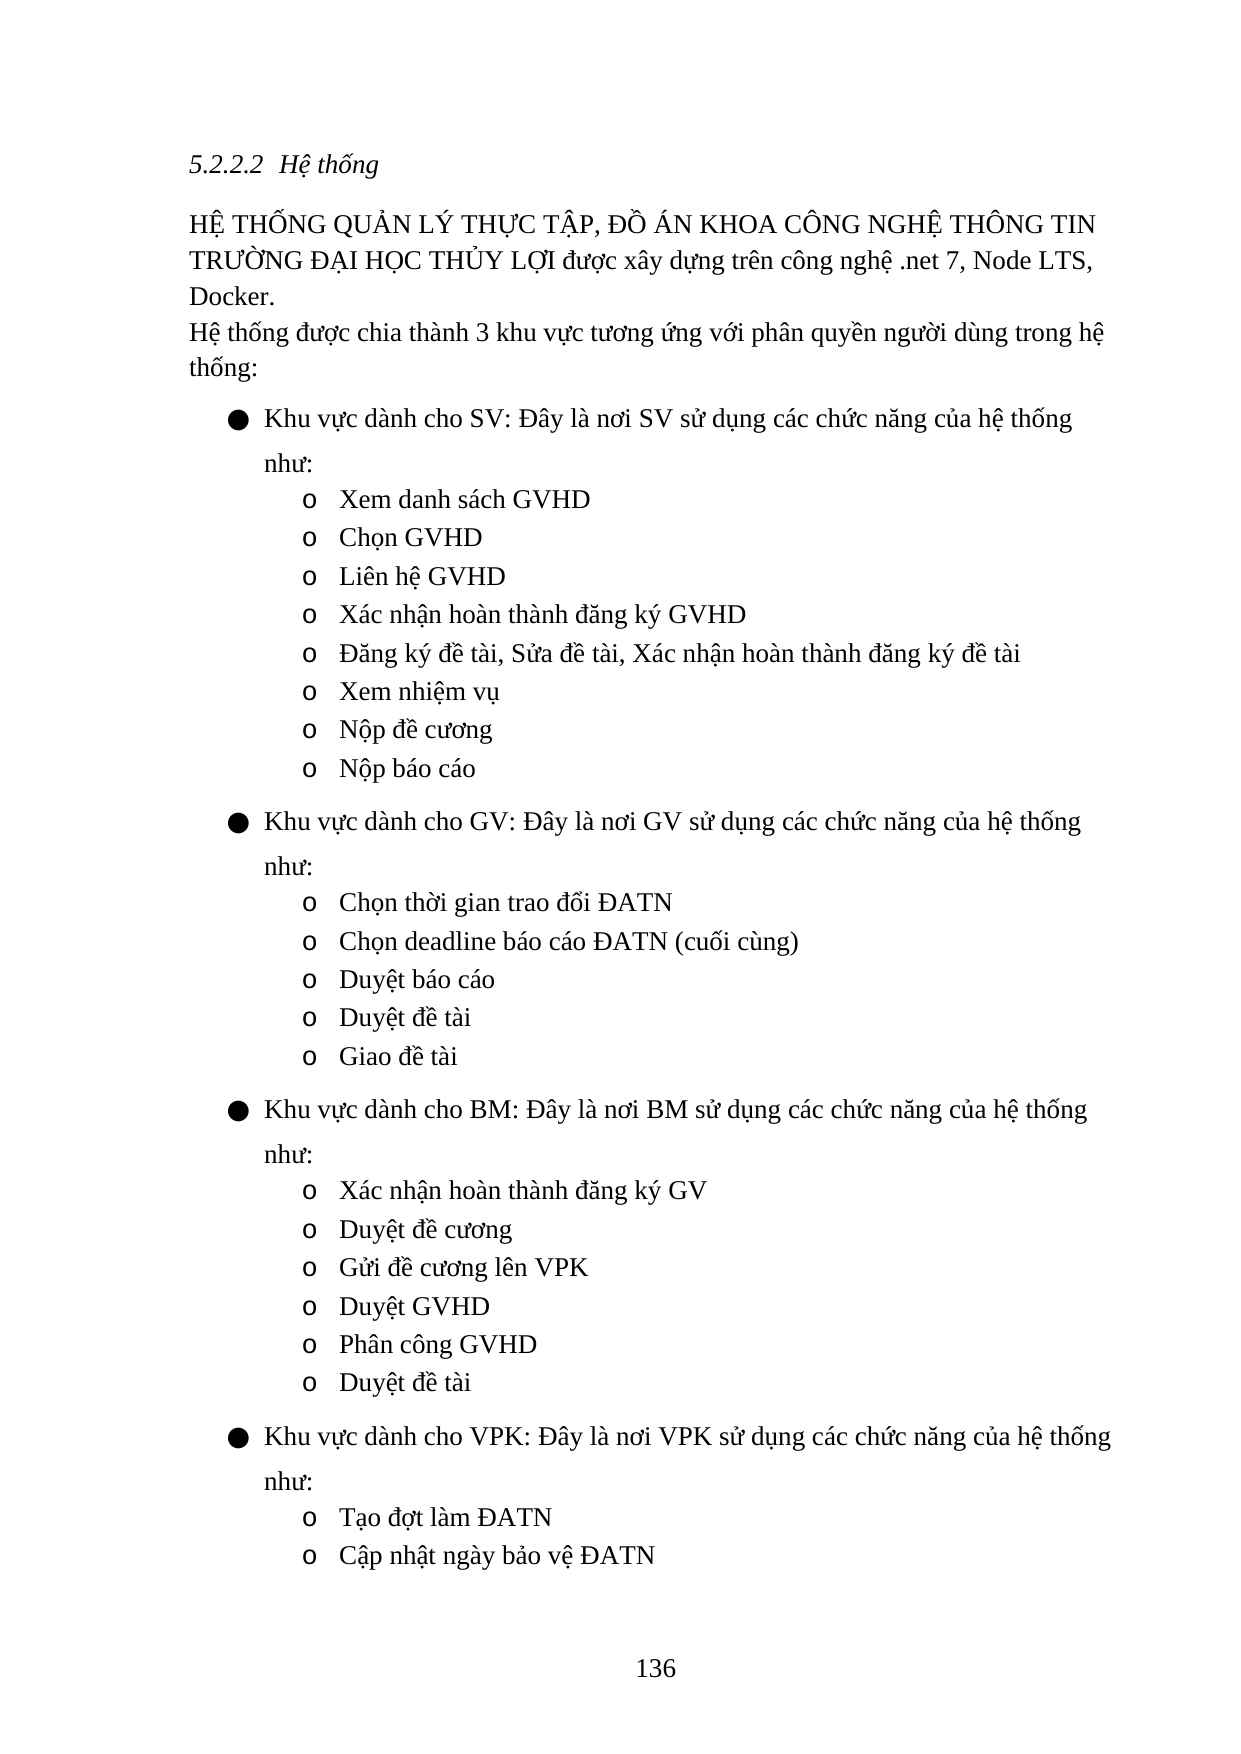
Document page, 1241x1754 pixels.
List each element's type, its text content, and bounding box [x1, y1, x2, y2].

list Khu vực dành cho SV: Đây là nơi SV sử dụng các chức năng của hệ thống như: [226, 387, 1122, 478]
list Chọn deadline báo cáo ĐATN (cuối cùng) [301, 925, 1122, 958]
list Xác nhận hoàn thành đăng ký GVHD [301, 598, 1122, 632]
list Chọn thời gian trao đổi ĐATN [301, 886, 1122, 920]
list Giao đề tài [301, 1040, 1122, 1073]
text HỆ THỐNG QUẢN LÝ THỰC TẬP, ĐỒ ÁN KHOA CÔNG NGHỆ THÔNG TIN TRƯỜNG ĐẠI HỌC THỦY LỢI được xây dựng trên công nghệ .net 7, Node LTS, Docker. [189, 208, 1122, 311]
list Phân công GVHD [301, 1328, 1122, 1361]
list Duyệt đề tài [301, 1366, 1122, 1400]
list Duyệt đề cương [301, 1213, 1122, 1246]
list Duyệt GVHD [301, 1289, 1122, 1323]
list Khu vực dành cho BM: Đây là nơi BM sử dụng các chức năng của hệ thống như: [226, 1078, 1122, 1170]
text Hệ thống được chia thành 3 khu vực tương ứng với phân quyền người dùng trong hệ thống: [189, 316, 1122, 382]
list Khu vực dành cho GV: Đây là nơi GV sử dụng các chức năng của hệ thống như: [226, 790, 1122, 882]
list Nộp đề cương [301, 713, 1122, 747]
subtitle Hệ thống [189, 148, 1122, 179]
list Xem nhiệm vụ [301, 675, 1122, 708]
list Xem danh sách GVHD [301, 483, 1122, 516]
list Nộp báo cáo [301, 752, 1122, 785]
list Duyệt đề tài [301, 1002, 1122, 1035]
list Cập nhật ngày bảo vệ ĐATN [301, 1539, 1122, 1573]
list Đăng ký đề tài, Sửa đề tài, Xác nhận hoàn thành đăng ký đề tài [301, 637, 1122, 670]
list Liên hệ GVHD [301, 560, 1122, 593]
list Duyệt báo cáo [301, 963, 1122, 997]
list Chọn GVHD [301, 521, 1122, 555]
list Xác nhận hoàn thành đăng ký GV [301, 1174, 1122, 1208]
list Gửi đề cương lên VPK [301, 1251, 1122, 1284]
list Khu vực dành cho VPK: Đây là nơi VPK sử dụng các chức năng của hệ thống như: [226, 1405, 1122, 1496]
list Tạo đợt làm ĐATN [301, 1501, 1122, 1534]
